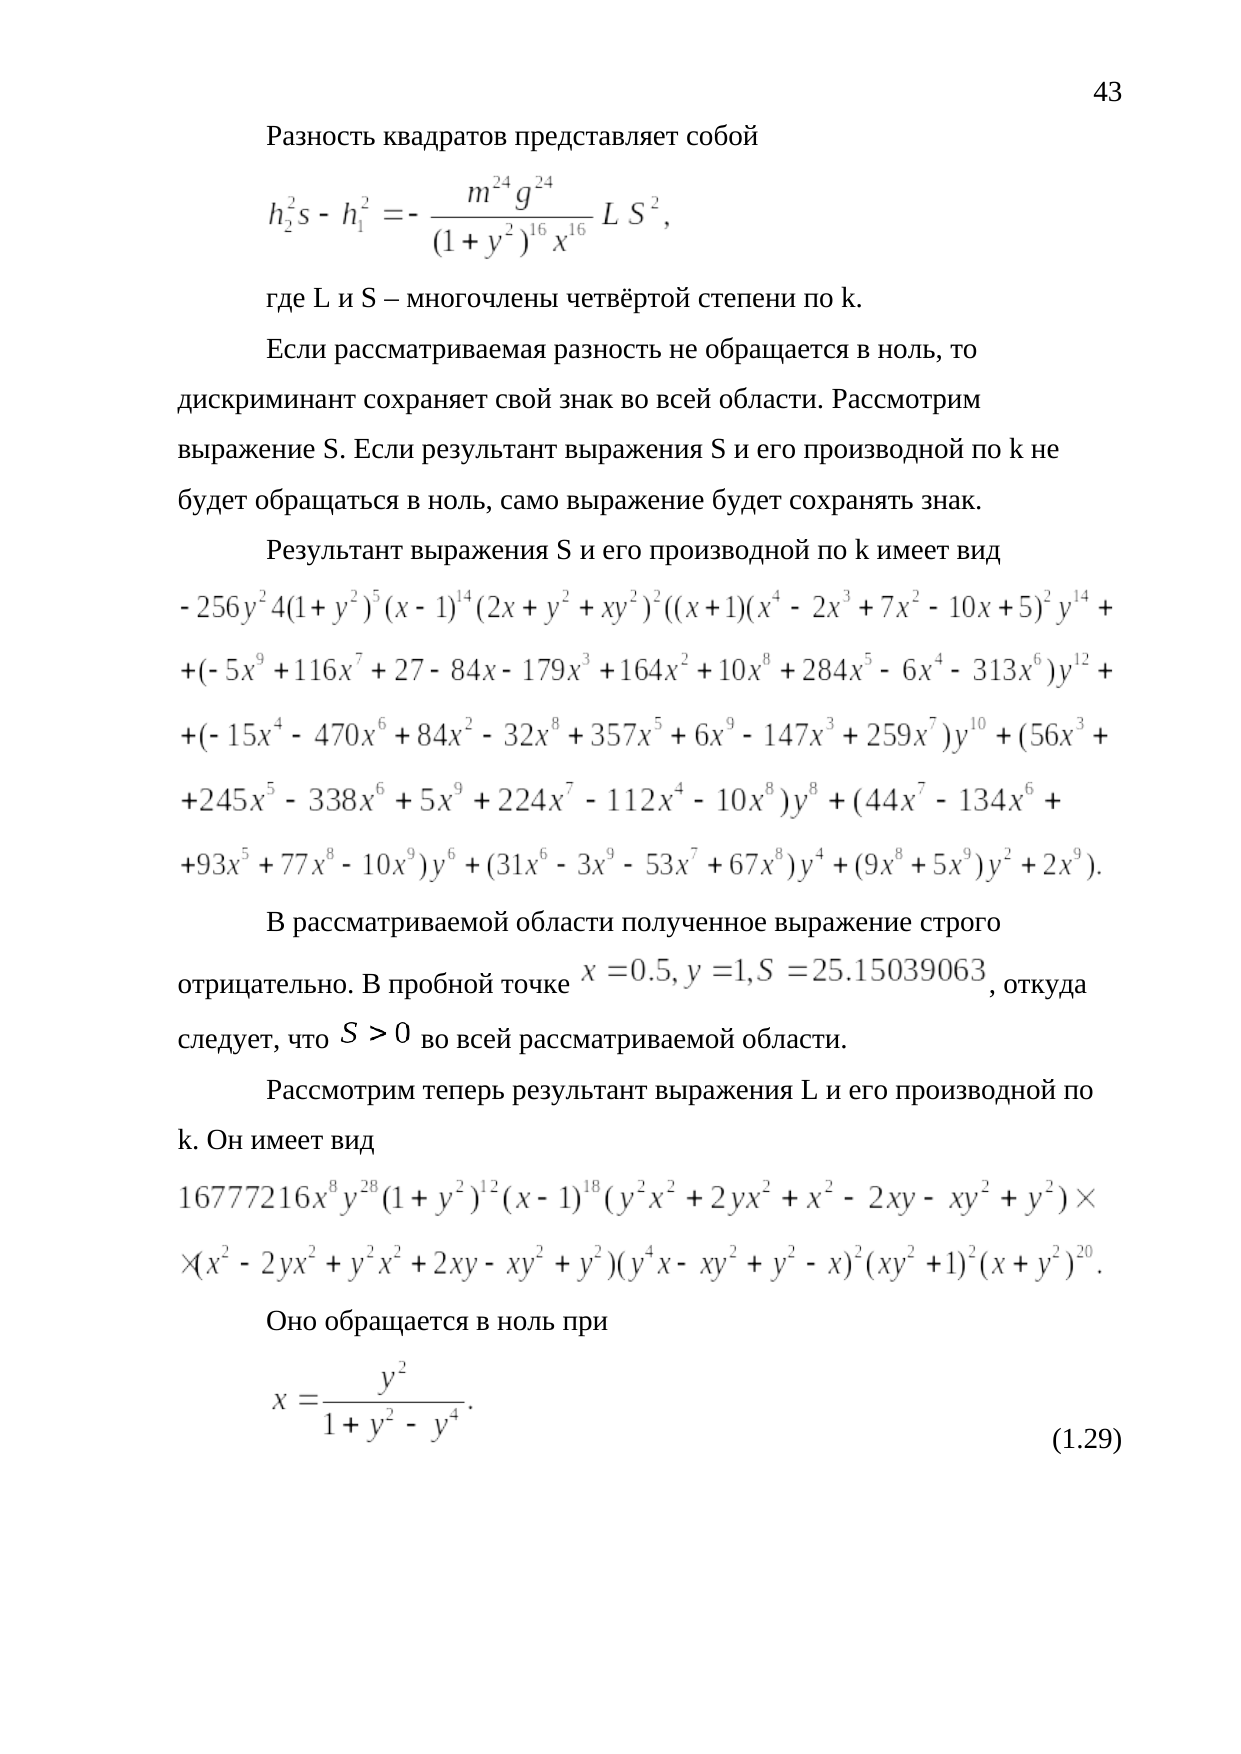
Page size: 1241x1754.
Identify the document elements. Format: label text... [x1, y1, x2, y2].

text (1.29) [177, 1353, 1122, 1455]
text где L и S – многочлены четвёртой степени по k. [177, 281, 1122, 314]
text В рассматриваемой области полученное выражение строго отрицательно. В пробной точке , откуда следует, что во всей рассматриваемой области. [177, 904, 1122, 1055]
text Результант выражения S и его производной по k имеет вид [177, 532, 1122, 566]
text Оно обращается в ноль при [177, 1303, 1122, 1337]
text Разность квадратов представляет собой [177, 118, 1122, 152]
text Рассмотрим теперь результант выражения L и его производной по k. Он имеет вид [177, 1072, 1122, 1156]
text Если рассматриваемая разность не обращается в ноль, то дискриминант сохраняет свой знак во всей области. Рассмотрим выражение S. Если результант выражения S и его производной по k не будет обращаться в ноль, само выражение будет сохранять знак. [177, 331, 1122, 515]
